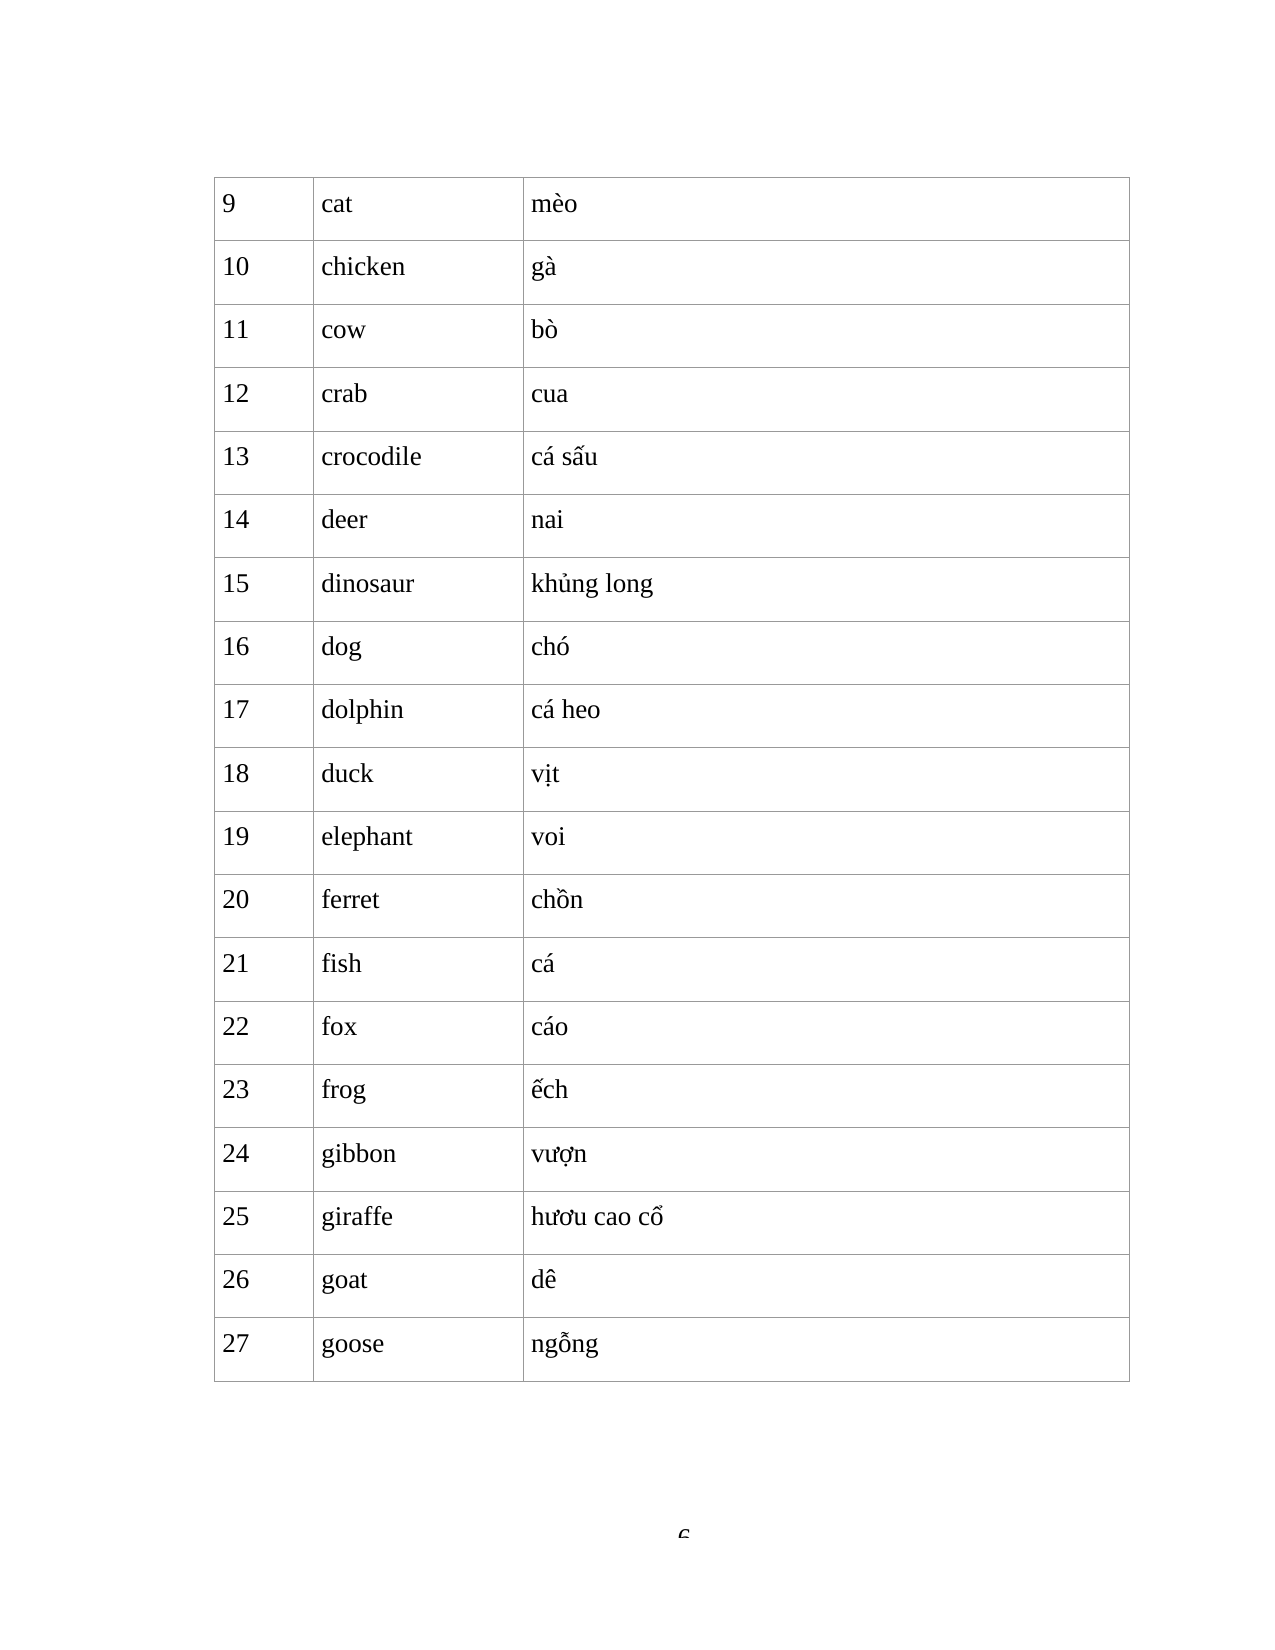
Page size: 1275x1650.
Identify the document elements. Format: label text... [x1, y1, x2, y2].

table_cell 14 [215, 495, 313, 557]
table_cell vịt [524, 748, 1129, 811]
table_header mèo [524, 178, 1129, 240]
table_cell vượn [524, 1128, 1129, 1191]
table_cell 25 [215, 1192, 313, 1254]
table_header 9 [215, 178, 313, 240]
table_cell ferret [314, 875, 523, 937]
table_header cat [314, 178, 523, 240]
table_cell cá [524, 938, 1129, 1001]
table_cell gà [524, 241, 1129, 304]
table_cell 19 [215, 812, 313, 874]
table_cell 18 [215, 748, 313, 811]
table_cell hươu cao cổ [524, 1192, 1129, 1254]
table_cell bò [524, 305, 1129, 367]
table_cell dê [524, 1255, 1129, 1317]
table_cell 21 [215, 938, 313, 1001]
table_cell 17 [215, 685, 313, 747]
table_cell nai [524, 495, 1129, 557]
table_cell khủng long [524, 558, 1129, 621]
table_cell fox [314, 1002, 523, 1064]
table_cell 16 [215, 622, 313, 684]
table_cell dolphin [314, 685, 523, 747]
table_cell cua [524, 368, 1129, 431]
table_cell chồn [524, 875, 1129, 937]
table_cell chó [524, 622, 1129, 684]
table_cell frog [314, 1065, 523, 1127]
table_cell dinosaur [314, 558, 523, 621]
table_cell goat [314, 1255, 523, 1317]
table_cell 24 [215, 1128, 313, 1191]
table_cell ngỗng [524, 1318, 1129, 1381]
table_cell 11 [215, 305, 313, 367]
table_cell chicken [314, 241, 523, 304]
table_cell 22 [215, 1002, 313, 1064]
table_cell deer [314, 495, 523, 557]
table_cell voi [524, 812, 1129, 874]
table_cell 20 [215, 875, 313, 937]
table_cell fish [314, 938, 523, 1001]
table_cell 13 [215, 432, 313, 494]
table_cell goose [314, 1318, 523, 1381]
table_cell 15 [215, 558, 313, 621]
table_cell 10 [215, 241, 313, 304]
table_cell crocodile [314, 432, 523, 494]
table_cell duck [314, 748, 523, 811]
table_cell cá sấu [524, 432, 1129, 494]
table_cell gibbon [314, 1128, 523, 1191]
table_cell giraffe [314, 1192, 523, 1254]
table_cell ếch [524, 1065, 1129, 1127]
table_cell 26 [215, 1255, 313, 1317]
table_cell 12 [215, 368, 313, 431]
table_cell cá heo [524, 685, 1129, 747]
table_cell cáo [524, 1002, 1129, 1064]
table_cell cow [314, 305, 523, 367]
table_cell elephant [314, 812, 523, 874]
table_cell 23 [215, 1065, 313, 1127]
table_cell dog [314, 622, 523, 684]
table_cell crab [314, 368, 523, 431]
table_cell 27 [215, 1318, 313, 1381]
